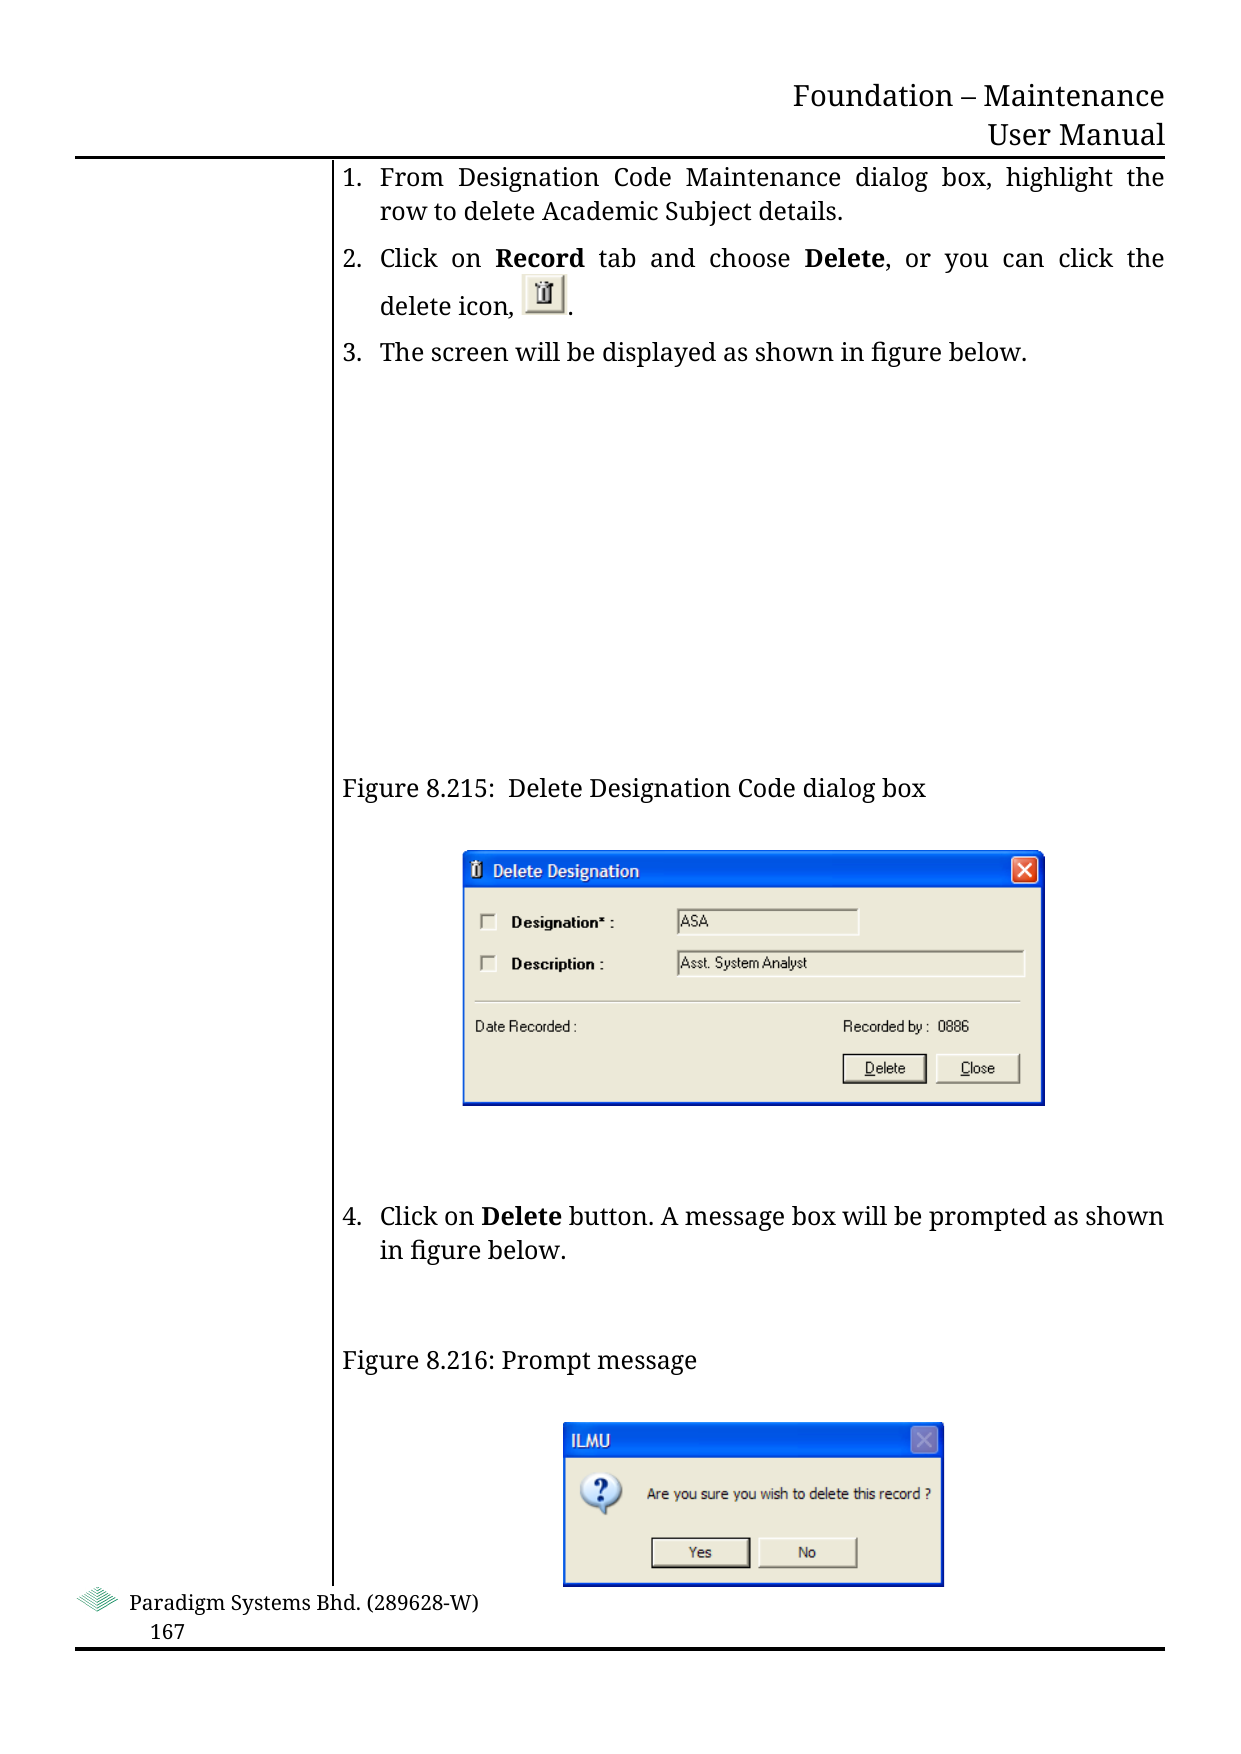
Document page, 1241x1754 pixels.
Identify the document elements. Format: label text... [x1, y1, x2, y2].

text Figure 8.215: Delete Designation Code dialog box [334, 770, 1165, 804]
list Click on Record tab and choose Delete, or you can click the delete icon, . [334, 240, 1165, 322]
text Figure 8.216: Prompt message [334, 1342, 1165, 1376]
picture [75, 1587, 119, 1612]
list The screen will be displayed as shown in figure below. [334, 335, 1165, 369]
picture [521, 274, 568, 315]
list Click on Delete button. A message box will be prompted as shown in figure below. [334, 1198, 1165, 1267]
picture [462, 850, 1045, 1106]
list From Designation Code Maintenance dialog box, highlight the row to delete Academic Subject details. [332, 159, 1165, 228]
picture [563, 1422, 945, 1587]
